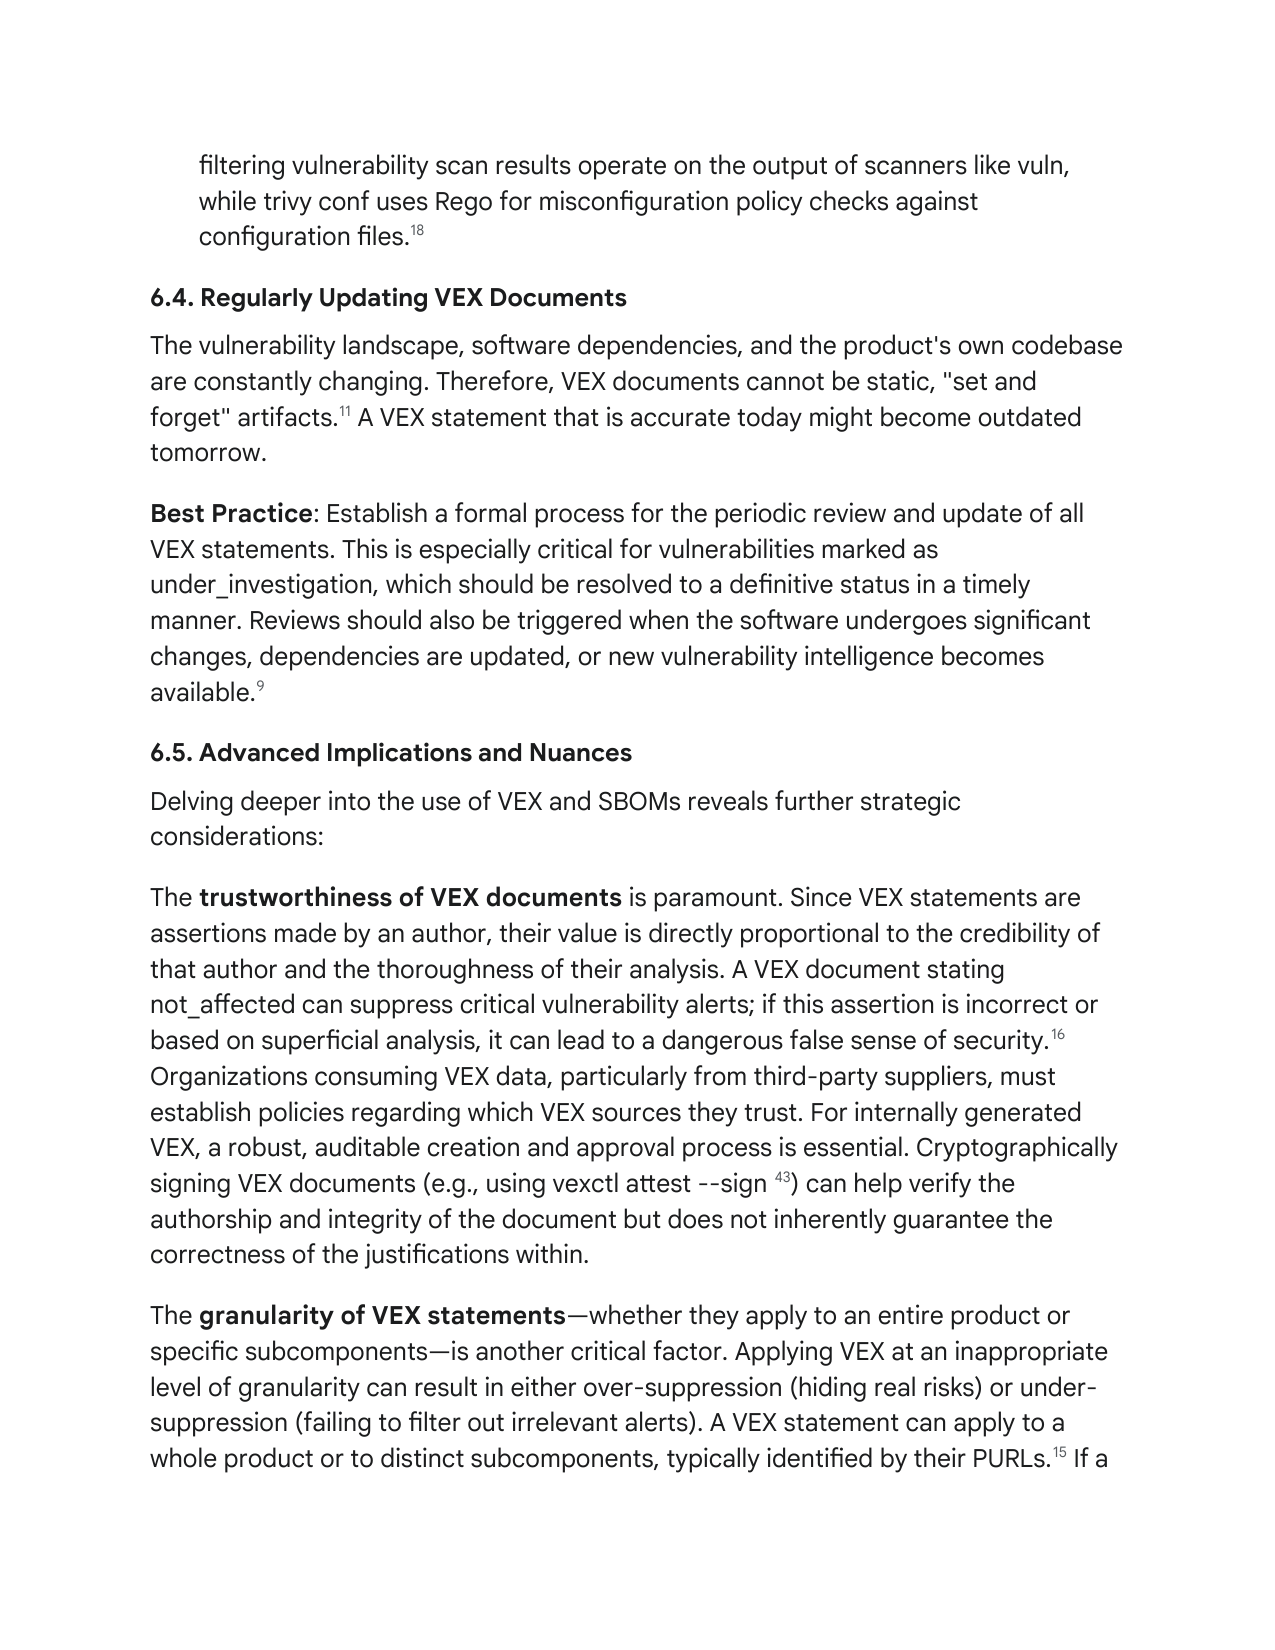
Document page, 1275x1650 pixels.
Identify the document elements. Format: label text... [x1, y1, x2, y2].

subtitle 6.5. Advanced Implications and Nuances [150, 738, 1125, 769]
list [161, 150, 1125, 253]
subtitle 6.4. Regularly Updating VEX Documents [150, 282, 1125, 313]
text The trustworthiness of VEX documents is paramount. Since VEX statements are assertions made by an author, their value is directly proportional to the credibility of that author and the thoroughness of their analysis. A VEX document stating not_affected can suppress critical vulnerability alerts; if this assertion is incorrect or based on superficial analysis, it can lead to a dangerous false sense of security.16 Organizations consuming VEX data, particularly from third-party suppliers, must establish policies regarding which VEX sources they trust. For internally generated VEX, a robust, auditable creation and approval process is essential. Cryptographically signing VEX documents (e.g., using vexctl attest --sign 43) can help verify the authorship and integrity of the document but does not inherently guarantee the correctness of the justifications within. [150, 882, 1125, 1271]
text Delving deeper into the use of VEX and SBOMs reveals further strategic considerations: [150, 786, 1125, 853]
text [150, 1300, 1125, 1475]
text Best Practice: Establish a formal process for the periodic review and update of all VEX statements. This is especially critical for vulnerabilities marked as under_investigation, which should be resolved to a definitive status in a timely manner. Reviews should also be triggered when the software undergoes significant changes, dependencies are updated, or new vulnerability intelligence becomes available.9 [150, 498, 1125, 708]
text The vulnerability landscape, software dependencies, and the product's own codebase are constantly changing. Therefore, VEX documents cannot be static, "set and forget" artifacts.11 A VEX statement that is accurate today might become outdated tomorrow. [150, 330, 1125, 469]
